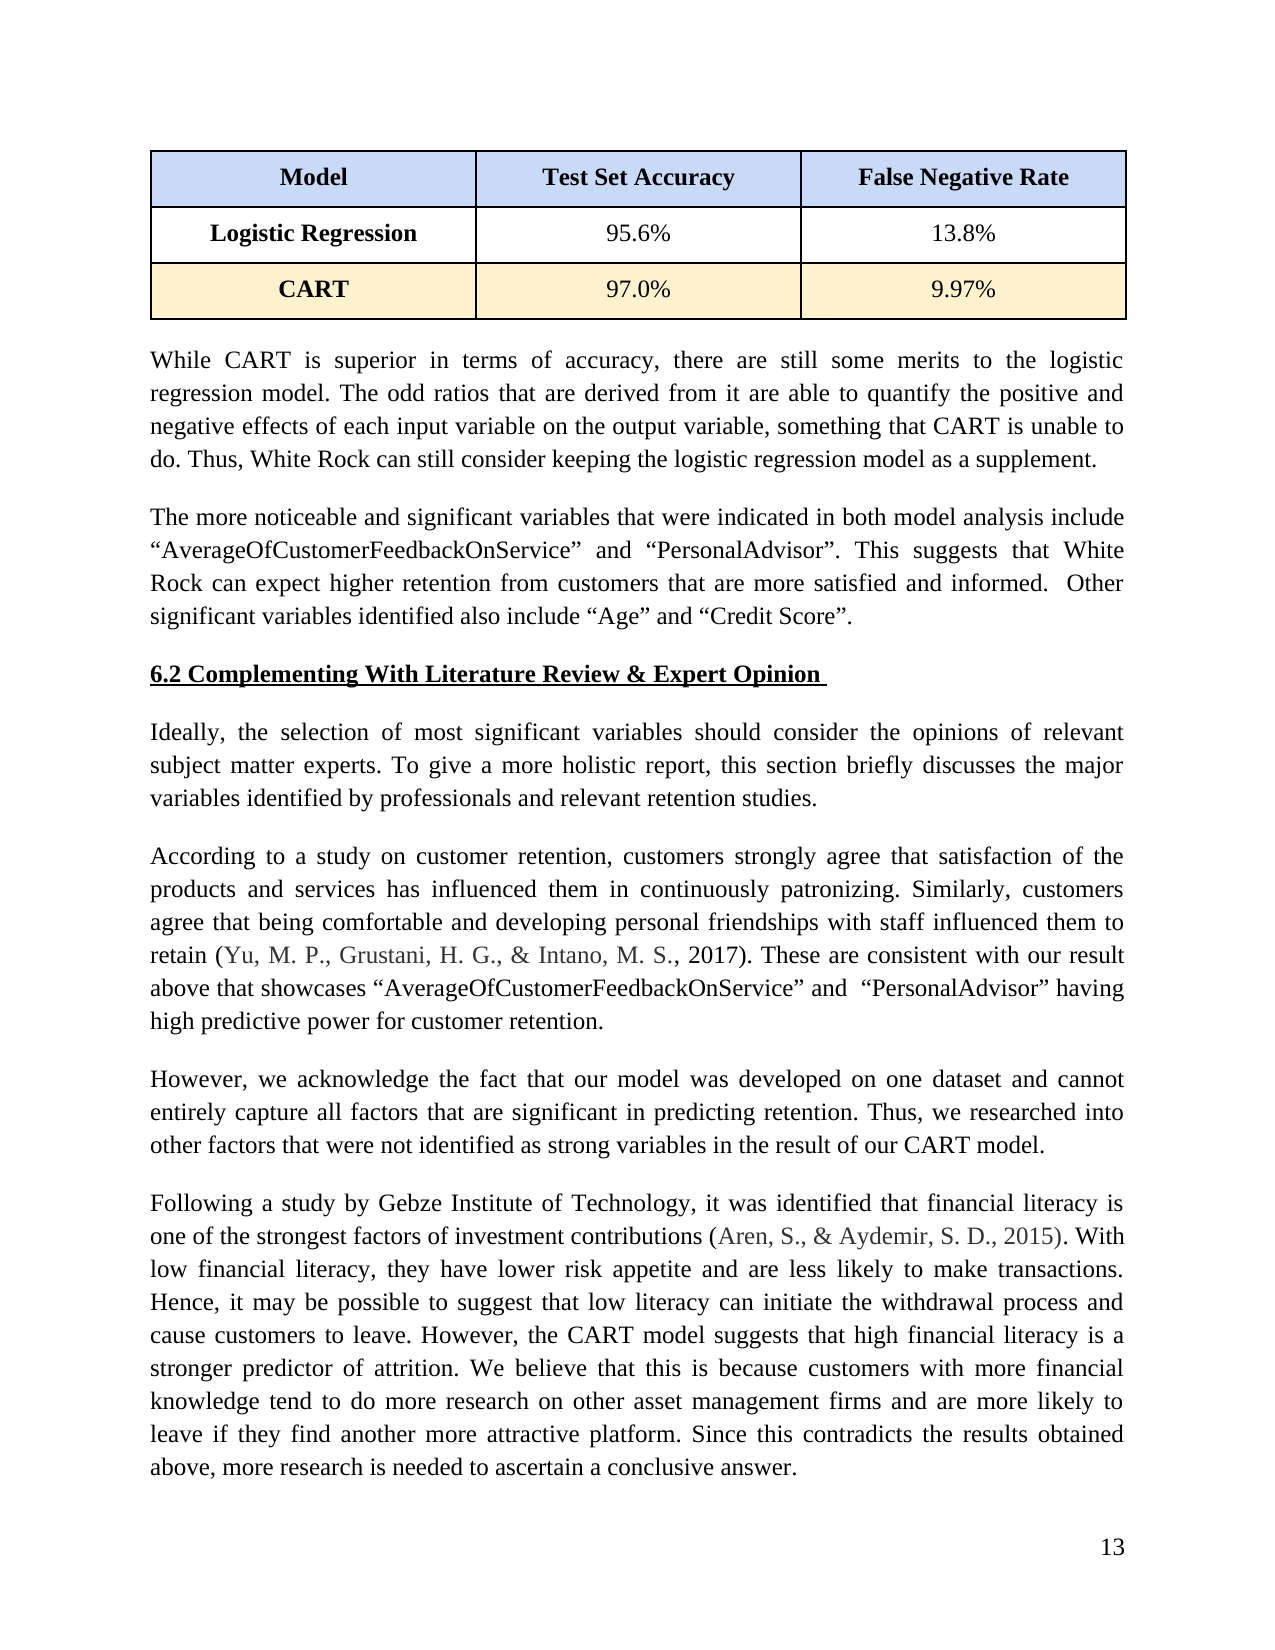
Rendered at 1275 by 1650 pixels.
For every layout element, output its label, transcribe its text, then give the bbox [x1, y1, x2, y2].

table_cell 9.97% [802, 264, 1125, 318]
text While CART is superior in terms of accuracy, there are still some merits to the logistic regression model. The odd ratios that are derived from it are able to quantify the positive and negative effects of each input variable on the output variable, something that CART is unable to do. Thus, White Rock can still consider keeping the logistic regression model as a supplement. [150, 345, 1125, 473]
text 6.2 Complementing With Literature Review & Expert Opinion [150, 659, 1125, 688]
table_cell 95.6% [477, 208, 800, 262]
table_cell Logistic Regression [152, 208, 475, 262]
table_cell CART [152, 264, 475, 318]
table_cell 13.8% [802, 208, 1125, 262]
text According to a study on customer retention, customers strongly agree that satisfaction of the products and services has influenced them in continuously patronizing. Similarly, customers agree that being comfortable and developing personal friendships with staff influenced them to retain (Yu, M. P., Grustani, H. G., & Intano, M. S., 2017). These are consistent with our result above that showcases “AverageOfCustomerFeedbackOnService” and “PersonalAdvisor” having high predictive power for customer retention. [150, 841, 1125, 1035]
table_header Model [152, 152, 475, 206]
text The more noticeable and significant variables that were indicated in both model analysis include “AverageOfCustomerFeedbackOnService” and “PersonalAdvisor”. This suggests that White Rock can expect higher retention from customers that are more satisfied and informed. Other significant variables identified also include “Age” and “Credit Score”. [150, 502, 1125, 630]
table_cell 97.0% [477, 264, 800, 318]
table_header Test Set Accuracy [477, 152, 800, 206]
text However, we acknowledge the fact that our model was developed on one dataset and cannot entirely capture all factors that are significant in predicting retention. Thus, we researched into other factors that were not identified as strong variables in the result of our CART model. [150, 1064, 1125, 1159]
text Following a study by Gebze Institute of Technology, it was identified that financial literacy is one of the strongest factors of investment contributions (Aren, S., & Aydemir, S. D., 2015). With low financial literacy, they have lower risk appetite and are less likely to make transactions. Hence, it may be possible to suggest that low literacy can initiate the withdrawal process and cause customers to leave. However, the CART model suggests that high financial literacy is a stronger predictor of attrition. We believe that this is because customers with more financial knowledge tend to do more research on other asset management firms and are more likely to leave if they find another more attractive platform. Since this contradicts the results obtained above, more research is needed to ascertain a conclusive answer. [150, 1188, 1125, 1481]
table_header False Negative Rate [802, 152, 1125, 206]
text Ideally, the selection of most significant variables should consider the opinions of relevant subject matter experts. To give a more holistic report, this section briefly discusses the major variables identified by professionals and relevant retention studies. [150, 717, 1125, 812]
